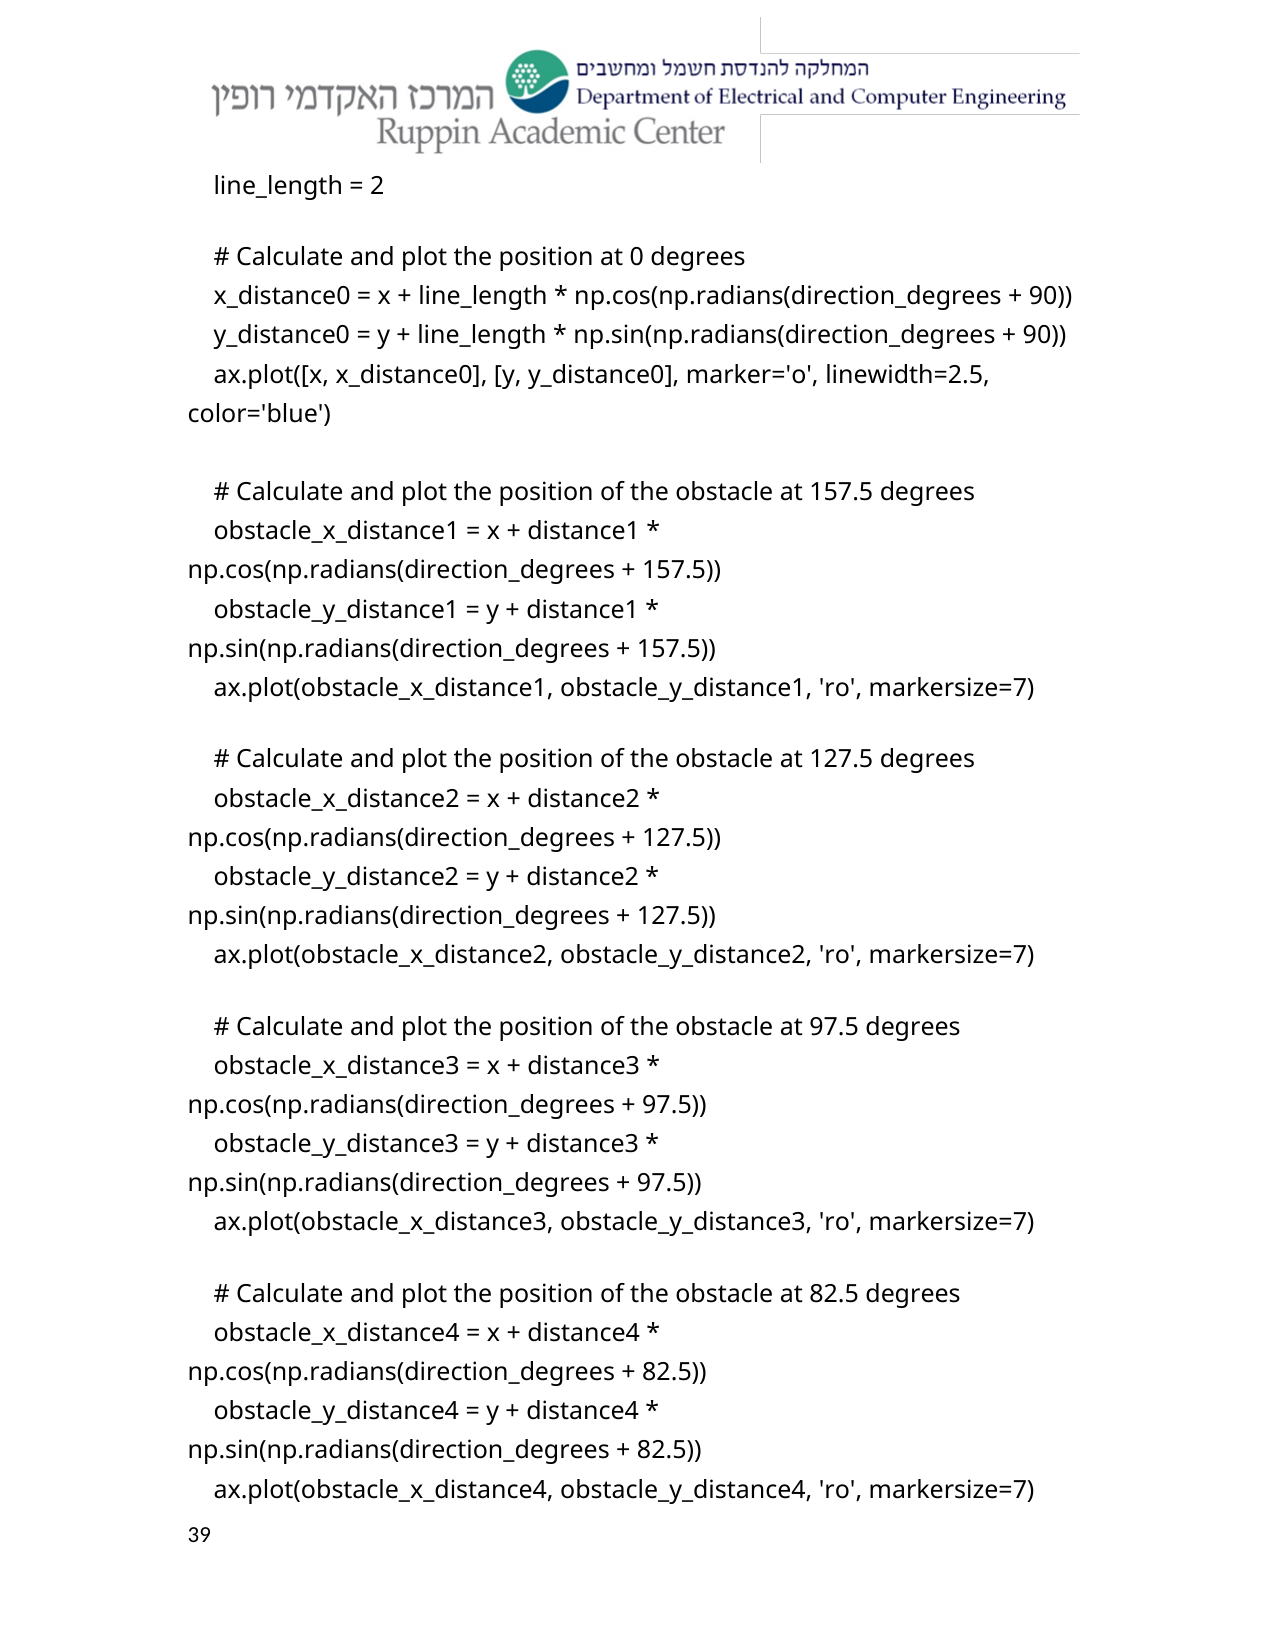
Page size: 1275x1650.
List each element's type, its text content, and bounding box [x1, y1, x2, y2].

text obstacle_x_distance2 = x + distance2 * np.cos(np.radians(direction_degrees + 127.5)) [187, 780, 1087, 853]
text # Calculate and plot the position of the obstacle at 97.5 degrees [187, 1008, 1087, 1042]
text ax.plot(obstacle_x_distance2, obstacle_y_distance2, 'ro', markersize=7) [187, 937, 1087, 971]
text obstacle_x_distance3 = x + distance3 * np.cos(np.radians(direction_degrees + 97.5)) [187, 1047, 1087, 1121]
text x_distance0 = x + line_length * np.cos(np.radians(direction_degrees + 90)) [187, 278, 1087, 312]
text obstacle_y_distance2 = y + distance2 * np.sin(np.radians(direction_degrees + 127.5)) [187, 858, 1087, 932]
text ax.plot([x, x_distance0], [y, y_distance0], marker='o', linewidth=2.5, color='blue') [187, 356, 1087, 429]
text # Calculate and plot the position at 0 degrees [187, 239, 1087, 273]
text y_distance0 = y + line_length * np.sin(np.radians(direction_degrees + 90)) [187, 317, 1087, 351]
text ax.plot(obstacle_x_distance1, obstacle_y_distance1, 'ro', markersize=7) [187, 670, 1087, 704]
text obstacle_y_distance1 = y + distance1 * np.sin(np.radians(direction_degrees + 157.5)) [187, 591, 1087, 664]
text ax.plot(obstacle_x_distance3, obstacle_y_distance3, 'ro', markersize=7) [187, 1204, 1087, 1238]
text # Calculate and plot the position of the obstacle at 157.5 degrees [187, 474, 1087, 508]
text ax.plot(obstacle_x_distance4, obstacle_y_distance4, 'ro', markersize=7) [187, 1471, 1087, 1505]
text obstacle_y_distance3 = y + distance3 * np.sin(np.radians(direction_degrees + 97.5)) [187, 1126, 1087, 1199]
text # Calculate and plot the position of the obstacle at 127.5 degrees [187, 741, 1087, 775]
text obstacle_x_distance1 = x + distance1 * np.cos(np.radians(direction_degrees + 157.5)) [187, 513, 1087, 586]
text line_length = 2 [187, 150, 1087, 202]
text # Calculate and plot the position of the obstacle at 82.5 degrees [187, 1275, 1087, 1309]
text obstacle_x_distance4 = x + distance4 * np.cos(np.radians(direction_degrees + 82.5)) [187, 1314, 1087, 1388]
text obstacle_y_distance4 = y + distance4 * np.sin(np.radians(direction_degrees + 82.5)) [187, 1393, 1087, 1466]
picture [176, 17, 1080, 163]
